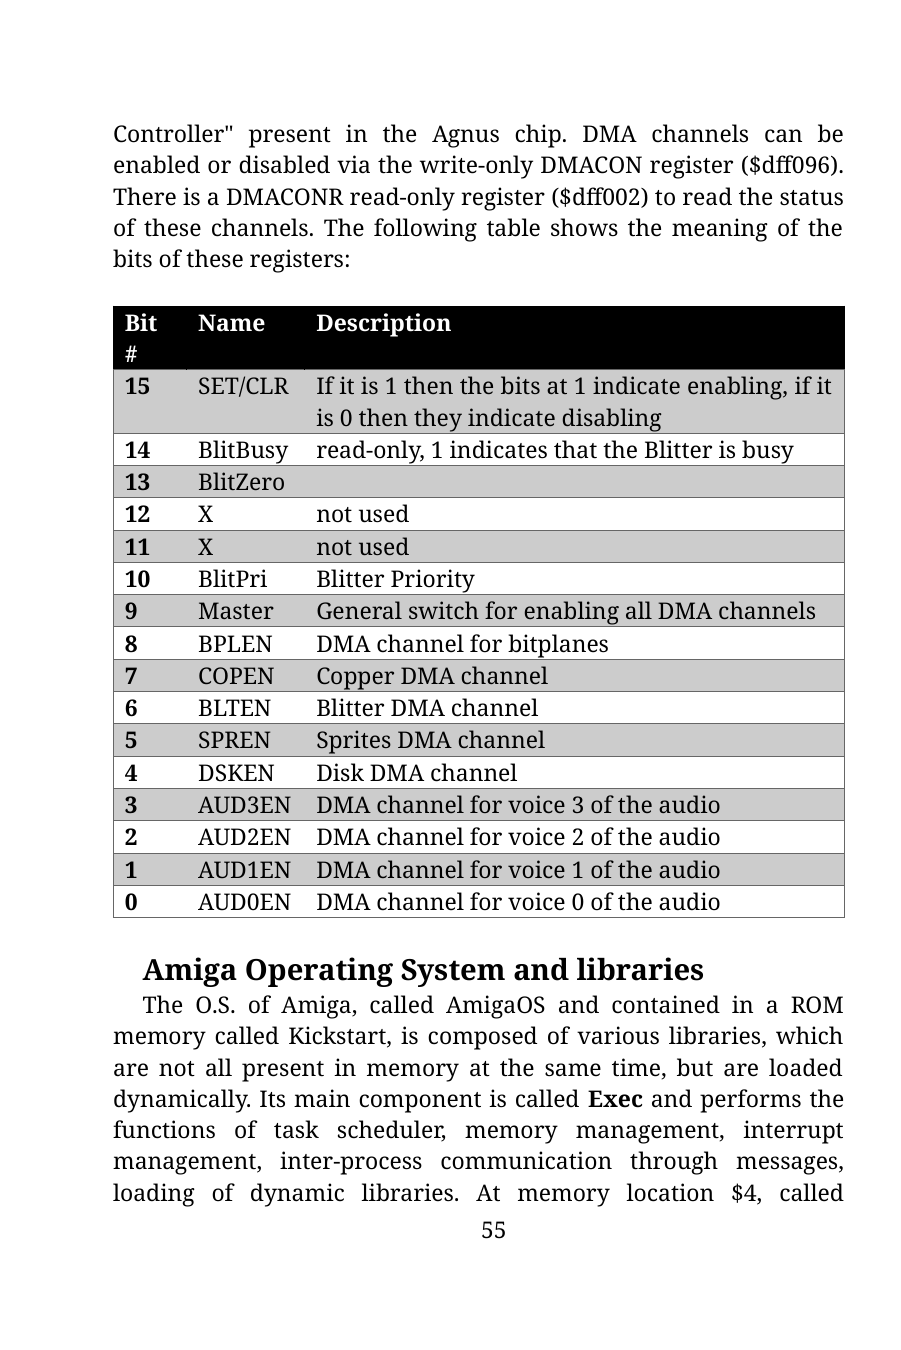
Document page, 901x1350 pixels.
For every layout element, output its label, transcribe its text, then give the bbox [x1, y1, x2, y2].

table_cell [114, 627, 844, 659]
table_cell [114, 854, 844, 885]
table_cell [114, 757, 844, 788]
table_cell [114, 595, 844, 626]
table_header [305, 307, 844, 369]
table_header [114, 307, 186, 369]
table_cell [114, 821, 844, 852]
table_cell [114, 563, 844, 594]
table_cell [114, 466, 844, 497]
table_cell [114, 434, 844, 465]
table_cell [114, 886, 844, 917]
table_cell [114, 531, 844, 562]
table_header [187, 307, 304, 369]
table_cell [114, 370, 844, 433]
subtitle Amiga Operating System and libraries [113, 949, 844, 989]
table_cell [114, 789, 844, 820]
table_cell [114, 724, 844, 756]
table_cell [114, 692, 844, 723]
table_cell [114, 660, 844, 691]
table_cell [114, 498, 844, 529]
